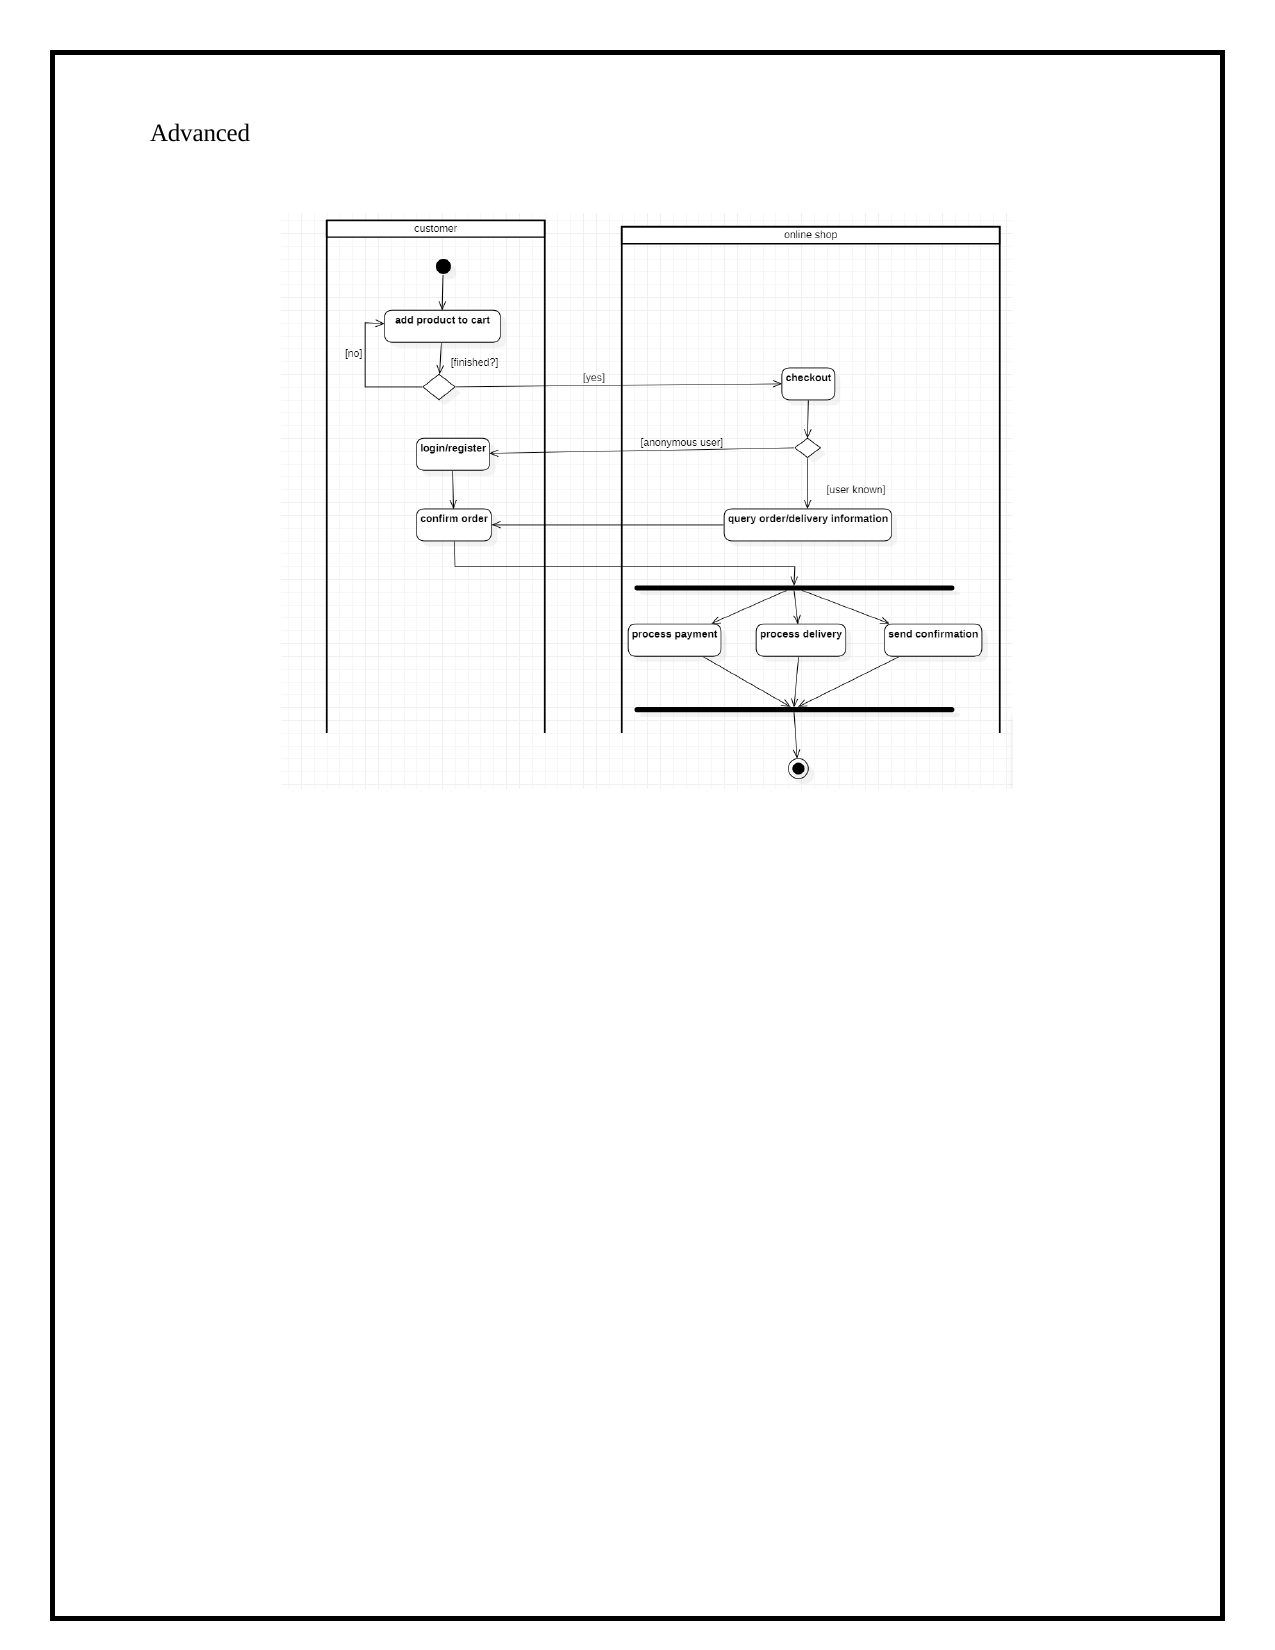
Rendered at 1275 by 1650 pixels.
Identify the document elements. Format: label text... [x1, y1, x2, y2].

picture [281, 213, 1013, 789]
text Advanced [150, 118, 1200, 147]
